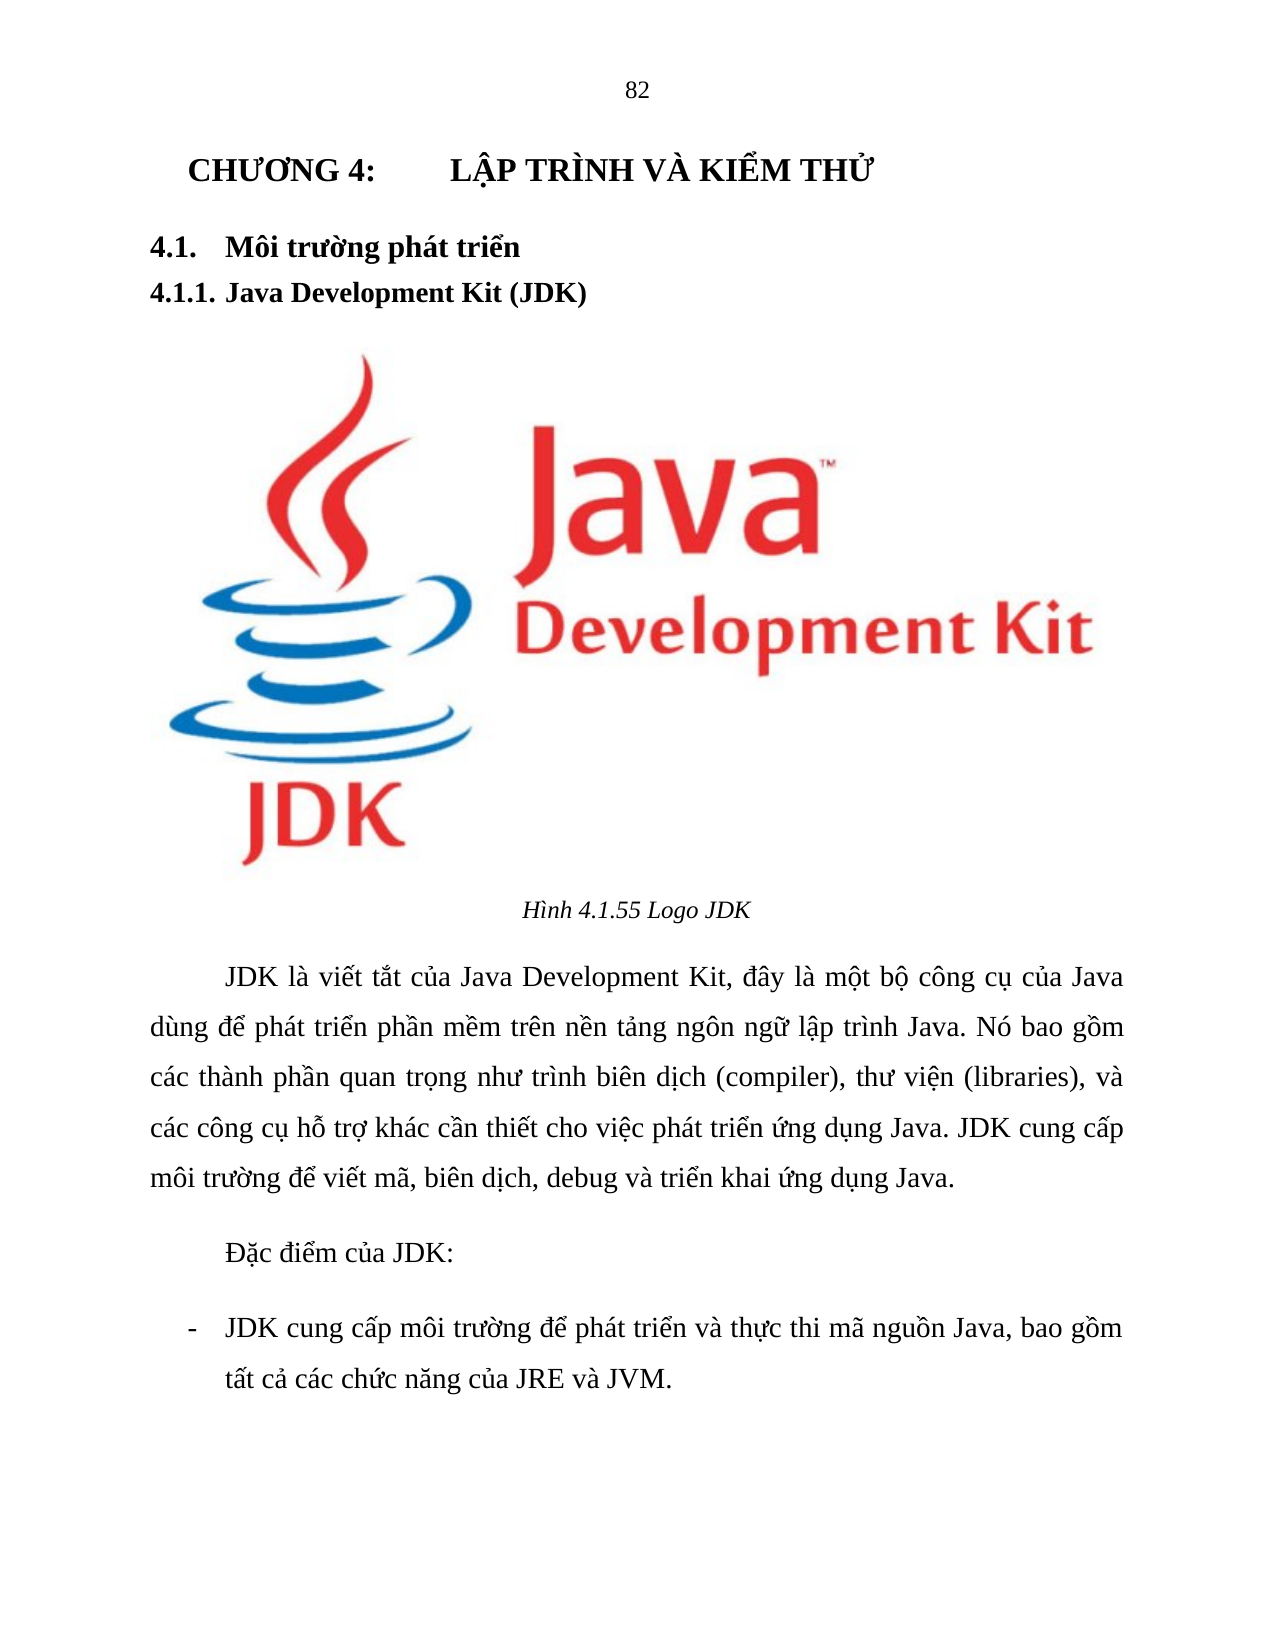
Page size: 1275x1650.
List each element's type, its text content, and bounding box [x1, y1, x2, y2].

subtitle Java Development Kit (JDK) [150, 276, 1125, 309]
picture [150, 324, 1125, 881]
text LẬP TRÌNH VÀ KIỂM THỬ [187, 150, 1125, 188]
text JDK là viết tắt của Java Development Kit, đây là một bộ công cụ của Java dùng để phát triển phần mềm trên nền tảng ngôn ngữ lập trình Java. Nó bao gồm các thành phần quan trọng như trình biên dịch (compiler), thư viện (libraries), và các công cụ hỗ trợ khác cần thiết cho việc phát triển ứng dụng Java. JDK cung cấp môi trường để viết mã, biên dịch, debug và triển khai ứng dụng Java. [150, 959, 1125, 1193]
text Đặc điểm của JDK: [150, 1235, 1125, 1269]
list JDK cung cấp môi trường để phát triển và thực thi mã nguồn Java, bao gồm tất cả các chức năng của JRE và JVM. [187, 1311, 1125, 1394]
subtitle Môi trường phát triển [150, 228, 1125, 264]
